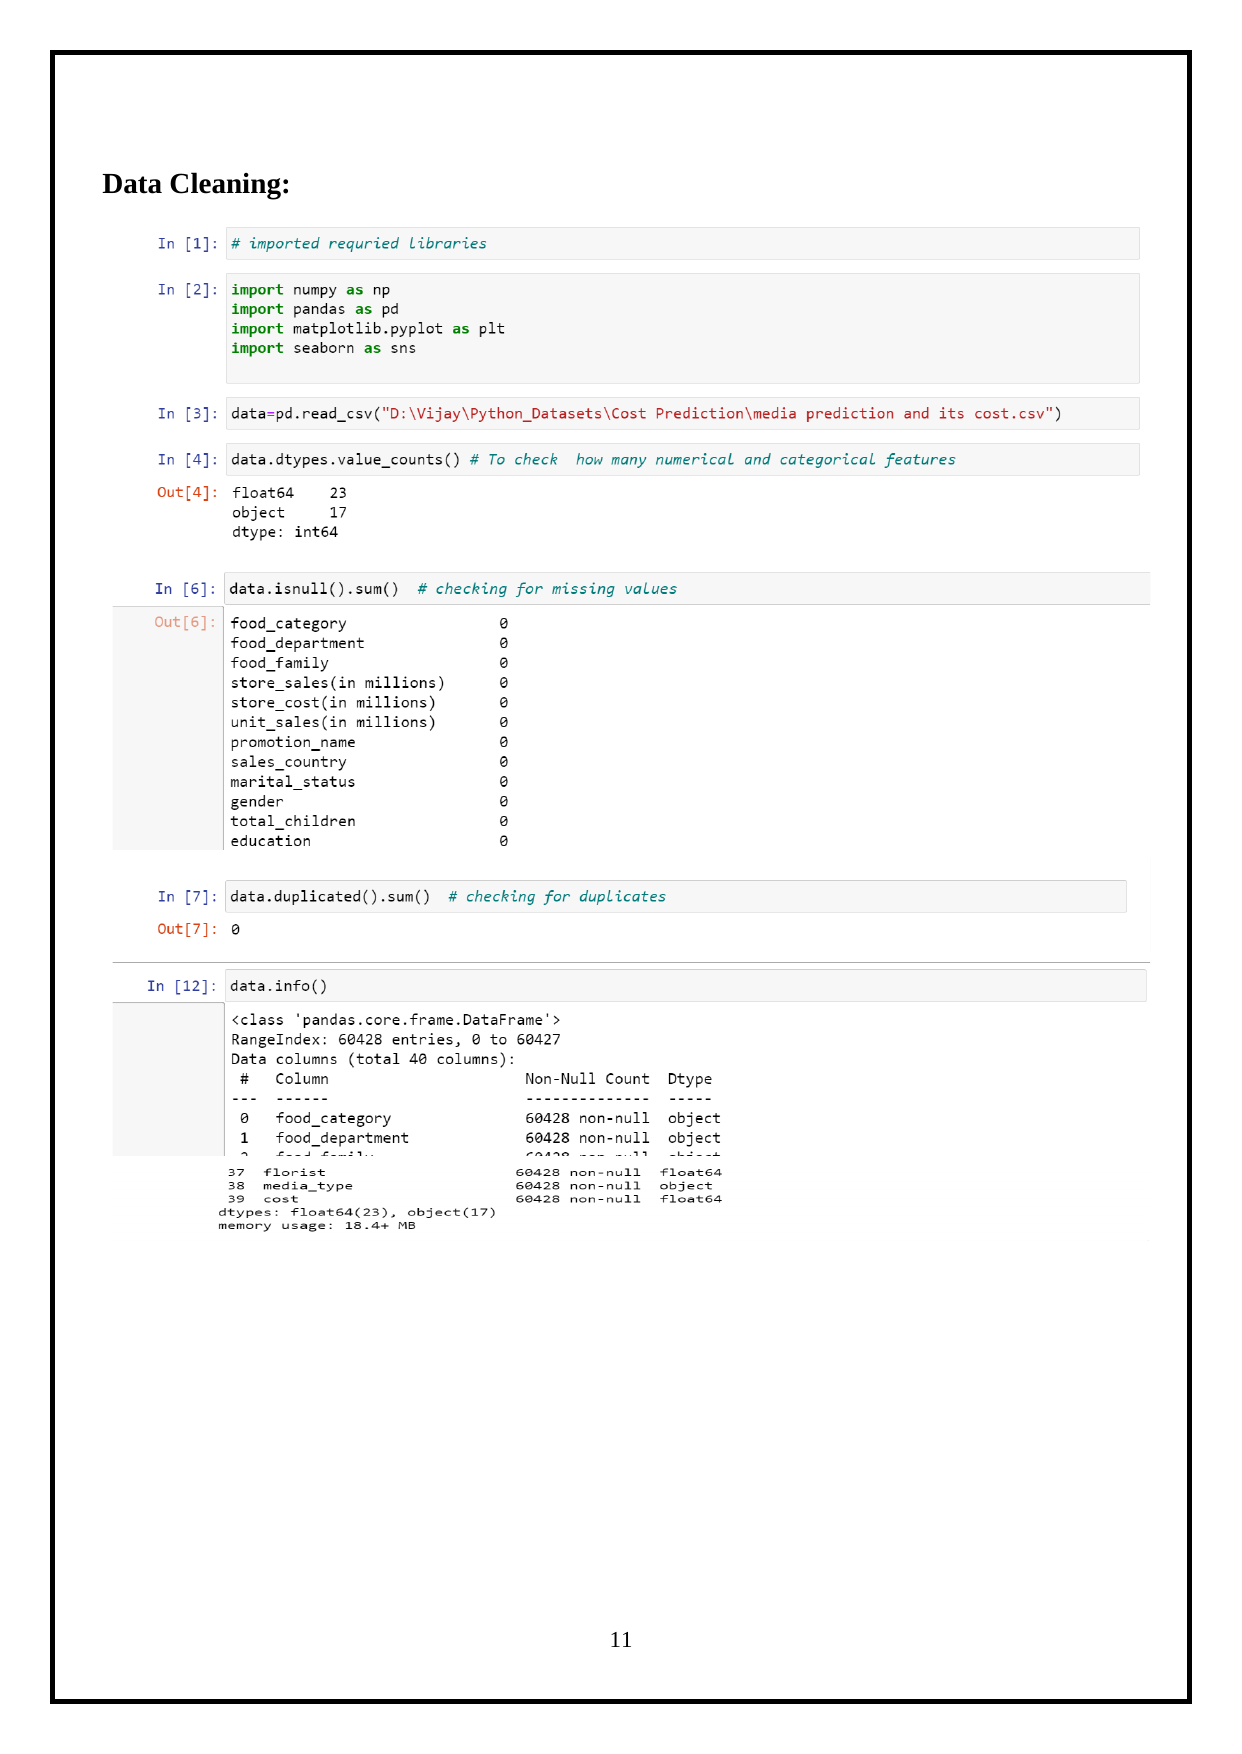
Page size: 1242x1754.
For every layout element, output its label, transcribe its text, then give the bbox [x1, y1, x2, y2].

picture [112, 1165, 1150, 1241]
picture [112, 859, 1150, 952]
text Data Cleaning: [102, 167, 1139, 200]
picture [112, 961, 1150, 1156]
picture [112, 563, 1150, 850]
picture [112, 209, 1150, 554]
